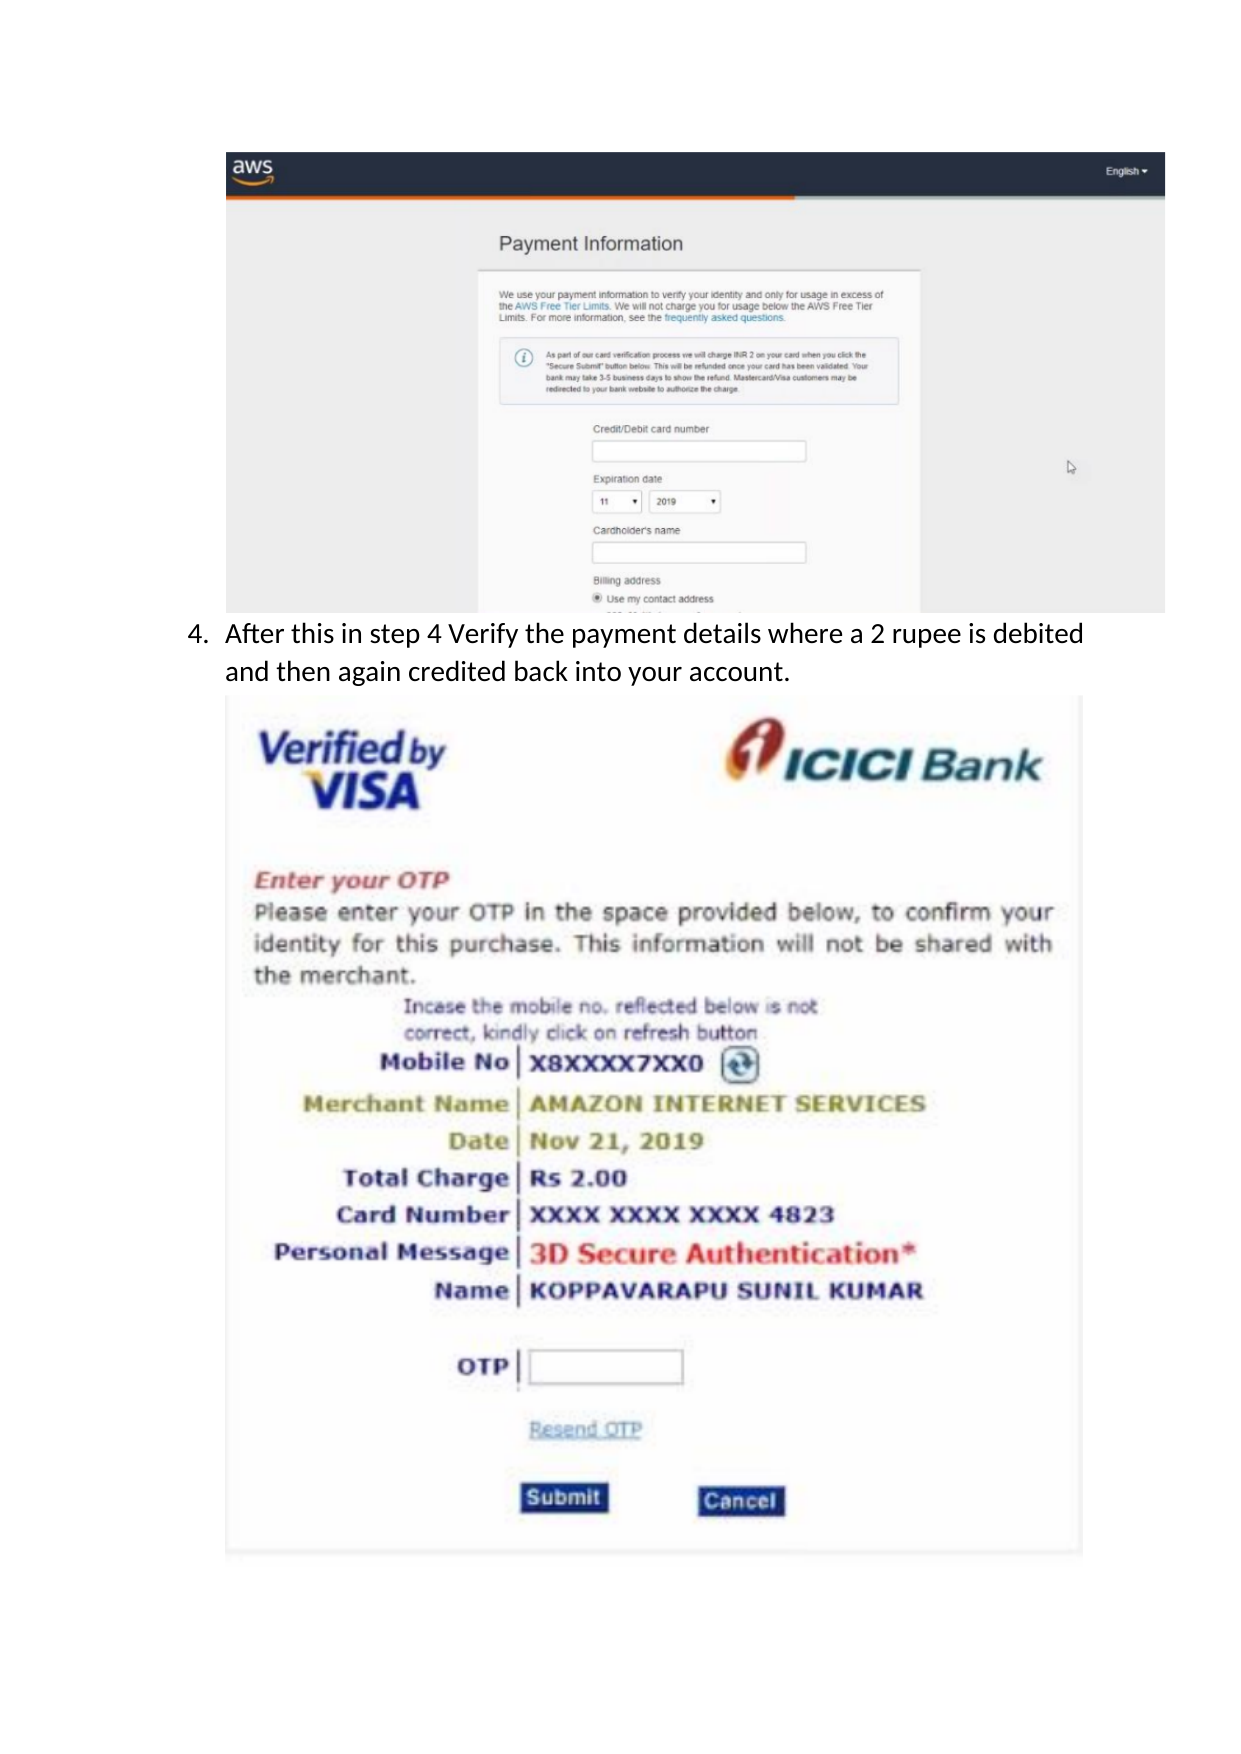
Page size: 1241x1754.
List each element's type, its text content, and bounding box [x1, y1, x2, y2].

picture [225, 691, 1083, 1567]
picture [225, 150, 1166, 613]
